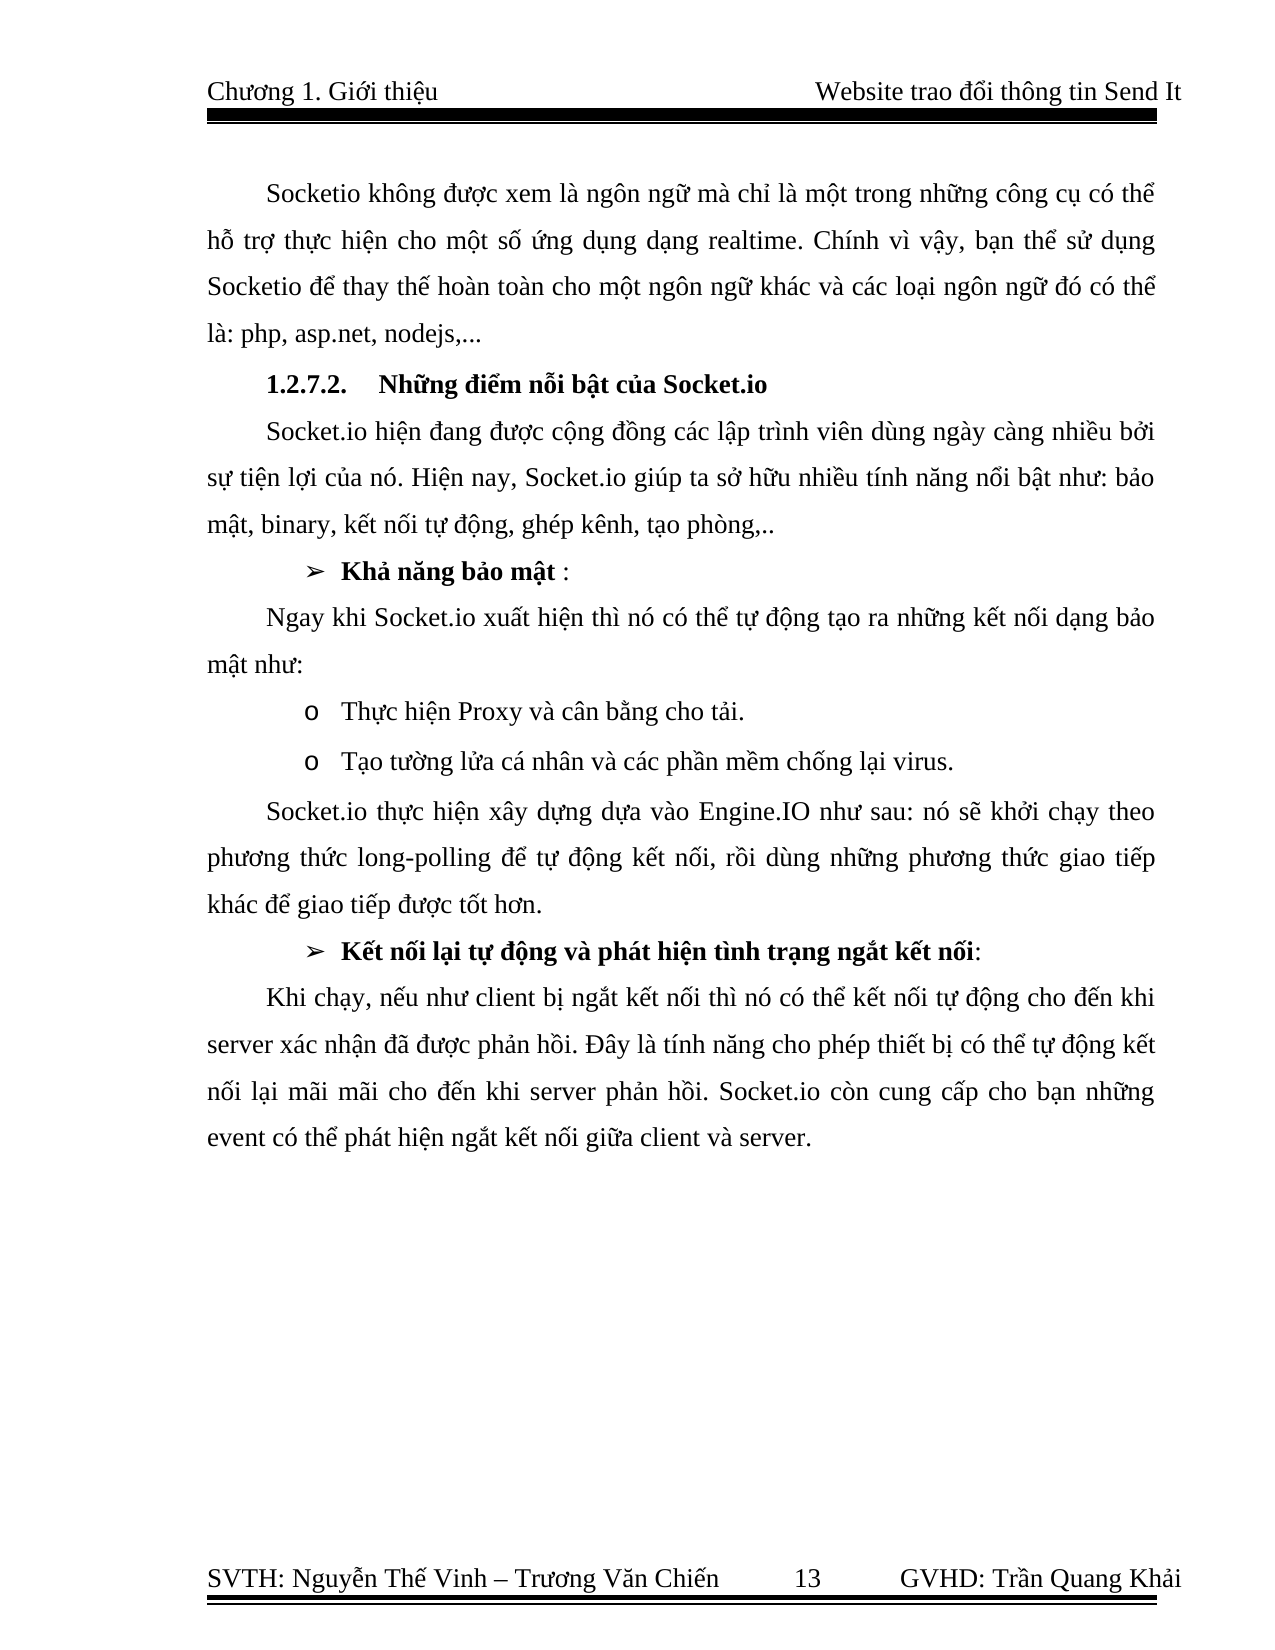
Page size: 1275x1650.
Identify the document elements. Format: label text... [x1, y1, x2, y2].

list Thực hiện Proxy và cân bằng cho tải. [303, 695, 1157, 728]
text Khi chạy, nếu như client bị ngắt kết nối thì nó có thể kết nối tự động cho đến khi server xác nhận đã được phản hồi. Đây là tính năng cho phép thiết bị có thể tự động kết nối lại mãi mãi cho đến khi server phản hồi. Socket.io còn cung cấp cho bạn những event có thể phát hiện ngắt kết nối giữa client và server. [207, 982, 1157, 1153]
list Kết nối lại tự động và phát hiện tình trạng ngắt kết nối: [303, 935, 1157, 966]
text Socket.io hiện đang được cộng đồng các lập trình viên dùng ngày càng nhiều bởi sự tiện lợi của nó. Hiện nay, Socket.io giúp ta sở hữu nhiều tính năng nổi bật như: bảo mật, binary, kết nối tự động, ghép kênh, tạo phòng,.. [207, 415, 1157, 539]
text Socket.io thực hiện xây dựng dựa vào Engine.IO như sau: nó sẽ khởi chạy theo phương thức long-polling để tự động kết nối, rồi dùng những phương thức giao tiếp khác để giao tiếp được tốt hơn. [207, 795, 1157, 919]
list Khả năng bảo mật : [303, 555, 1157, 586]
text Ngay khi Socket.io xuất hiện thì nó có thể tự động tạo ra những kết nối dạng bảo mật như: [207, 601, 1157, 679]
subtitle Những điểm nỗi bật của Socket.io [266, 368, 1157, 399]
text Socketio không được xem là ngôn ngữ mà chỉ là một trong những công cụ có thể hỗ trợ thực hiện cho một số ứng dụng dạng realtime. Chính vì vậy, bạn thể sử dụng Socketio để thay thế hoàn toàn cho một ngôn ngữ khác và các loại ngôn ngữ đó có thể là: php, asp.net, nodejs,... [207, 177, 1157, 348]
list Tạo tường lửa cá nhân và các phần mềm chống lại virus. [303, 745, 1157, 778]
